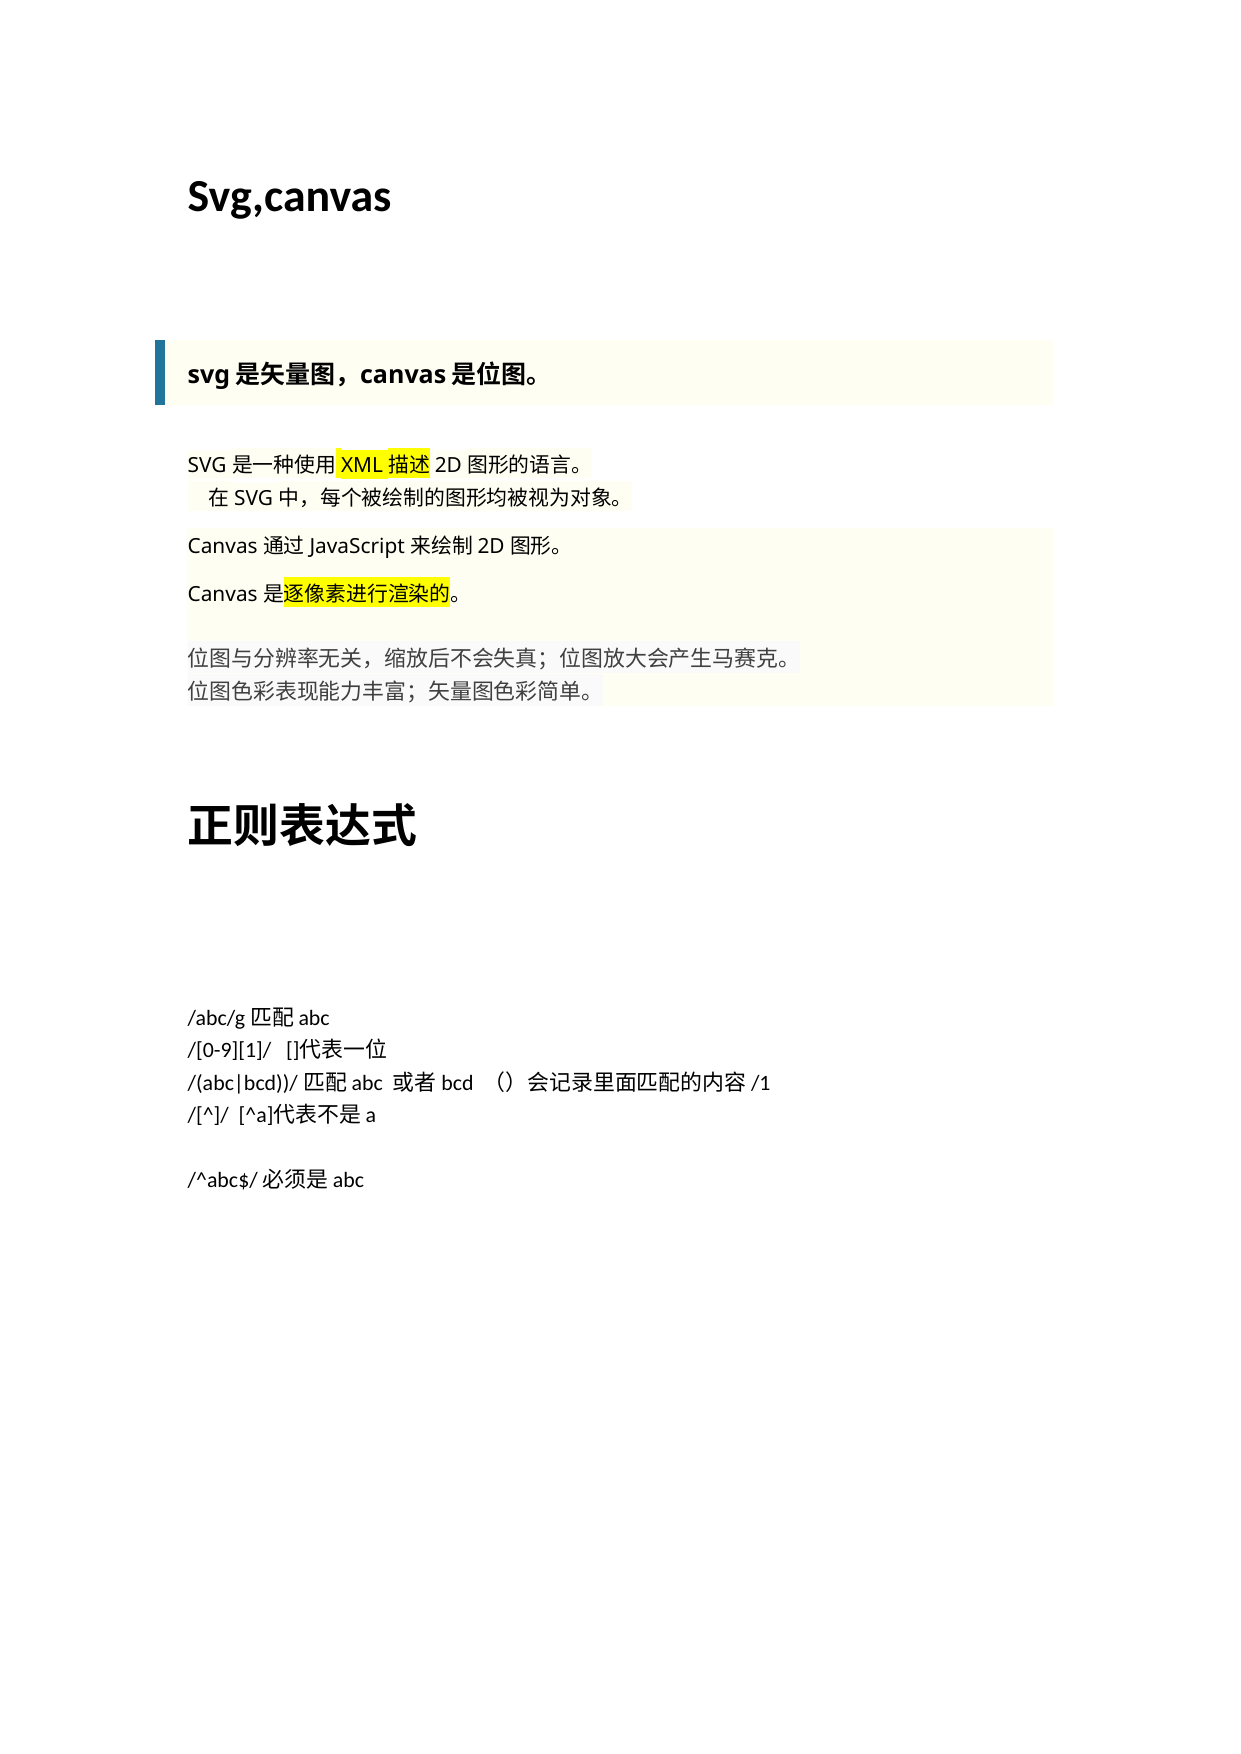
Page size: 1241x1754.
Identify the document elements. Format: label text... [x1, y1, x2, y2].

text Canvas 通过 JavaScript 来绘制 2D 图形。 [187, 528, 1053, 560]
subtitle Svg,canvas [187, 162, 1053, 227]
subtitle 正则表达式 [187, 774, 1053, 871]
text 位图与分辨率无关，缩放后不会失真；位图放大会产生马赛克。 位图色彩表现能力丰富；矢量图色彩简单。 [187, 641, 1053, 706]
text Canvas 是逐像素进行渲染的。 [187, 576, 1053, 608]
text /(abc|bcd))/ 匹配 abc 或者 bcd （）会记录里面匹配的内容 /1 [187, 1064, 1053, 1097]
text /abc/g 匹配abc [187, 999, 1053, 1032]
subtitle svg是矢量图，canvas是位图。 [165, 340, 1053, 405]
text /[^]/ [^a]代表不是a [187, 1097, 1053, 1129]
text 在 SVG 中，每个被绘制的图形均被视为对象。 [187, 480, 1053, 512]
text /^abc$/ 必须是abc [187, 1162, 1053, 1194]
text SVG 是一种使用 XML 描述 2D 图形的语言。 [187, 447, 1053, 480]
text /[0-9][1]/ []代表一位 [187, 1032, 1053, 1064]
